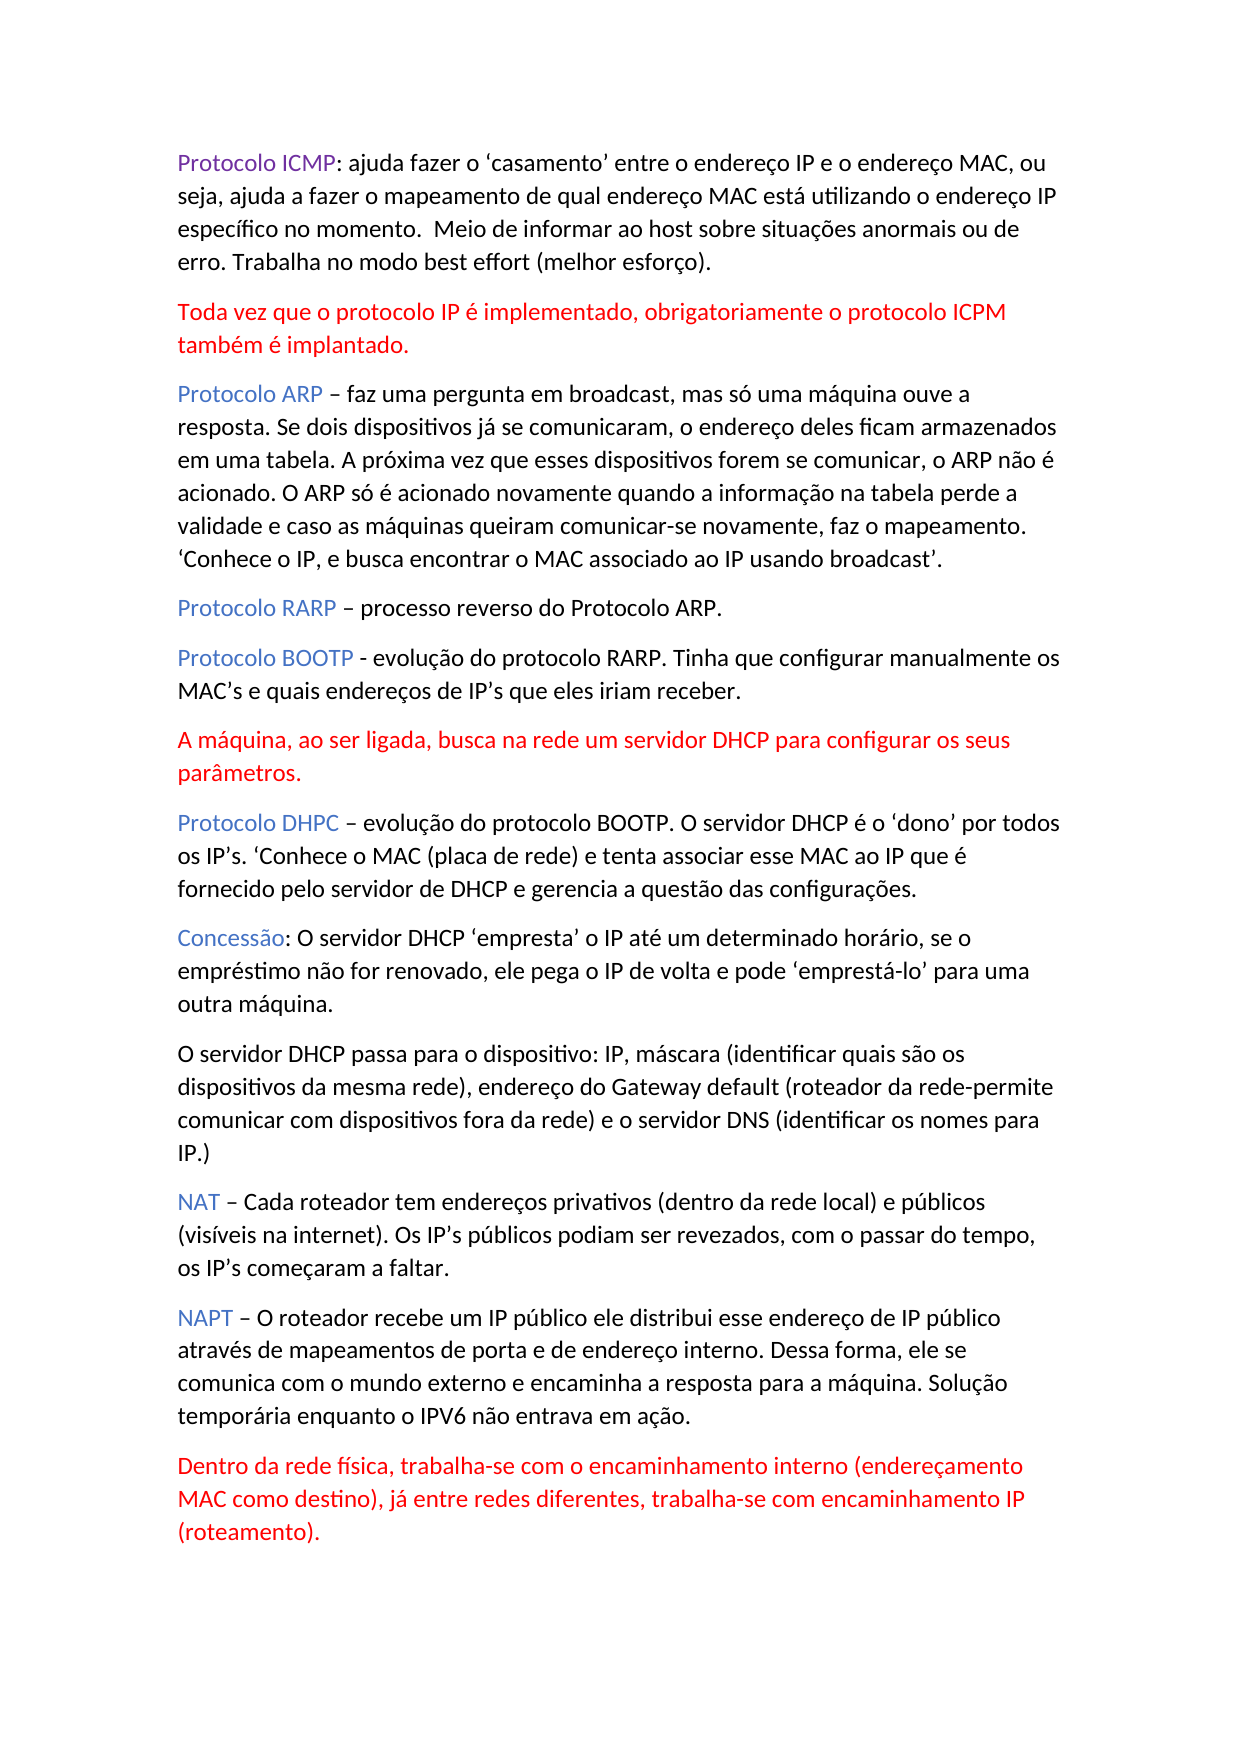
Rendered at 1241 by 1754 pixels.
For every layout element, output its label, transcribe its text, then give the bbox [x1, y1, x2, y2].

text Protocolo RARP – processo reverso do Protocolo ARP. [177, 593, 1063, 623]
text NAPT – O roteador recebe um IP público ele distribui esse endereço de IP público através de mapeamentos de porta e de endereço interno. Dessa forma, ele se comunica com o mundo externo e encaminha a resposta para a máquina. Solução temporária enquanto o IPV6 não entrava em ação. [177, 1302, 1063, 1431]
text Protocolo DHPC – evolução do protocolo BOOTP. O servidor DHCP é o ‘dono’ por todos os IP’s. ‘Conhece o MAC (placa de rede) e tenta associar esse MAC ao IP que é fornecido pelo servidor de DHCP e gerencia a questão das configurações. [177, 807, 1063, 903]
text O servidor DHCP passa para o dispositivo: IP, máscara (identificar quais são os dispositivos da mesma rede), endereço do Gateway default (roteador da rede-permite comunicar com dispositivos fora da rede) e o servidor DNS (identificar os nomes para IP.) [177, 1038, 1063, 1167]
text Concessão: O servidor DHCP ‘empresta’ o IP até um determinado horário, se o empréstimo não for renovado, ele pega o IP de volta e pode ‘emprestá-lo’ para uma outra máquina. [177, 923, 1063, 1019]
text NAT – Cada roteador tem endereços privativos (dentro da rede local) e públicos (visíveis na internet). Os IP’s públicos podiam ser revezados, com o passar do tempo, os IP’s começaram a faltar. [177, 1186, 1063, 1283]
text Toda vez que o protocolo IP é implementado, obrigatoriamente o protocolo ICPM também é implantado. [177, 296, 1063, 359]
text Protocolo ICMP: ajuda fazer o ‘casamento’ entre o endereço IP e o endereço MAC, ou seja, ajuda a fazer o mapeamento de qual endereço MAC está utilizando o endereço IP específico no momento. Meio de informar ao host sobre situações anormais ou de erro. Trabalha no modo best effort (melhor esforço). [177, 148, 1063, 277]
text Dentro da rede física, trabalha-se com o encaminhamento interno (endereçamento MAC como destino), já entre redes diferentes, trabalha-se com encaminhamento IP (roteamento). [177, 1450, 1063, 1546]
text Protocolo ARP – faz uma pergunta em broadcast, mas só uma máquina ouve a resposta. Se dois dispositivos já se comunicaram, o endereço deles ficam armazenados em uma tabela. A próxima vez que esses dispositivos forem se comunicar, o ARP não é acionado. O ARP só é acionado novamente quando a informação na tabela perde a validade e caso as máquinas queiram comunicar-se novamente, faz o mapeamento. ‘Conhece o IP, e busca encontrar o MAC associado ao IP usando broadcast’. [177, 378, 1063, 573]
text A máquina, ao ser ligada, busca na rede um servidor DHCP para configurar os seus parâmetros. [177, 725, 1063, 788]
text Protocolo BOOTP - evolução do protocolo RARP. Tinha que configurar manualmente os MAC’s e quais endereços de IP’s que eles iriam receber. [177, 642, 1063, 706]
